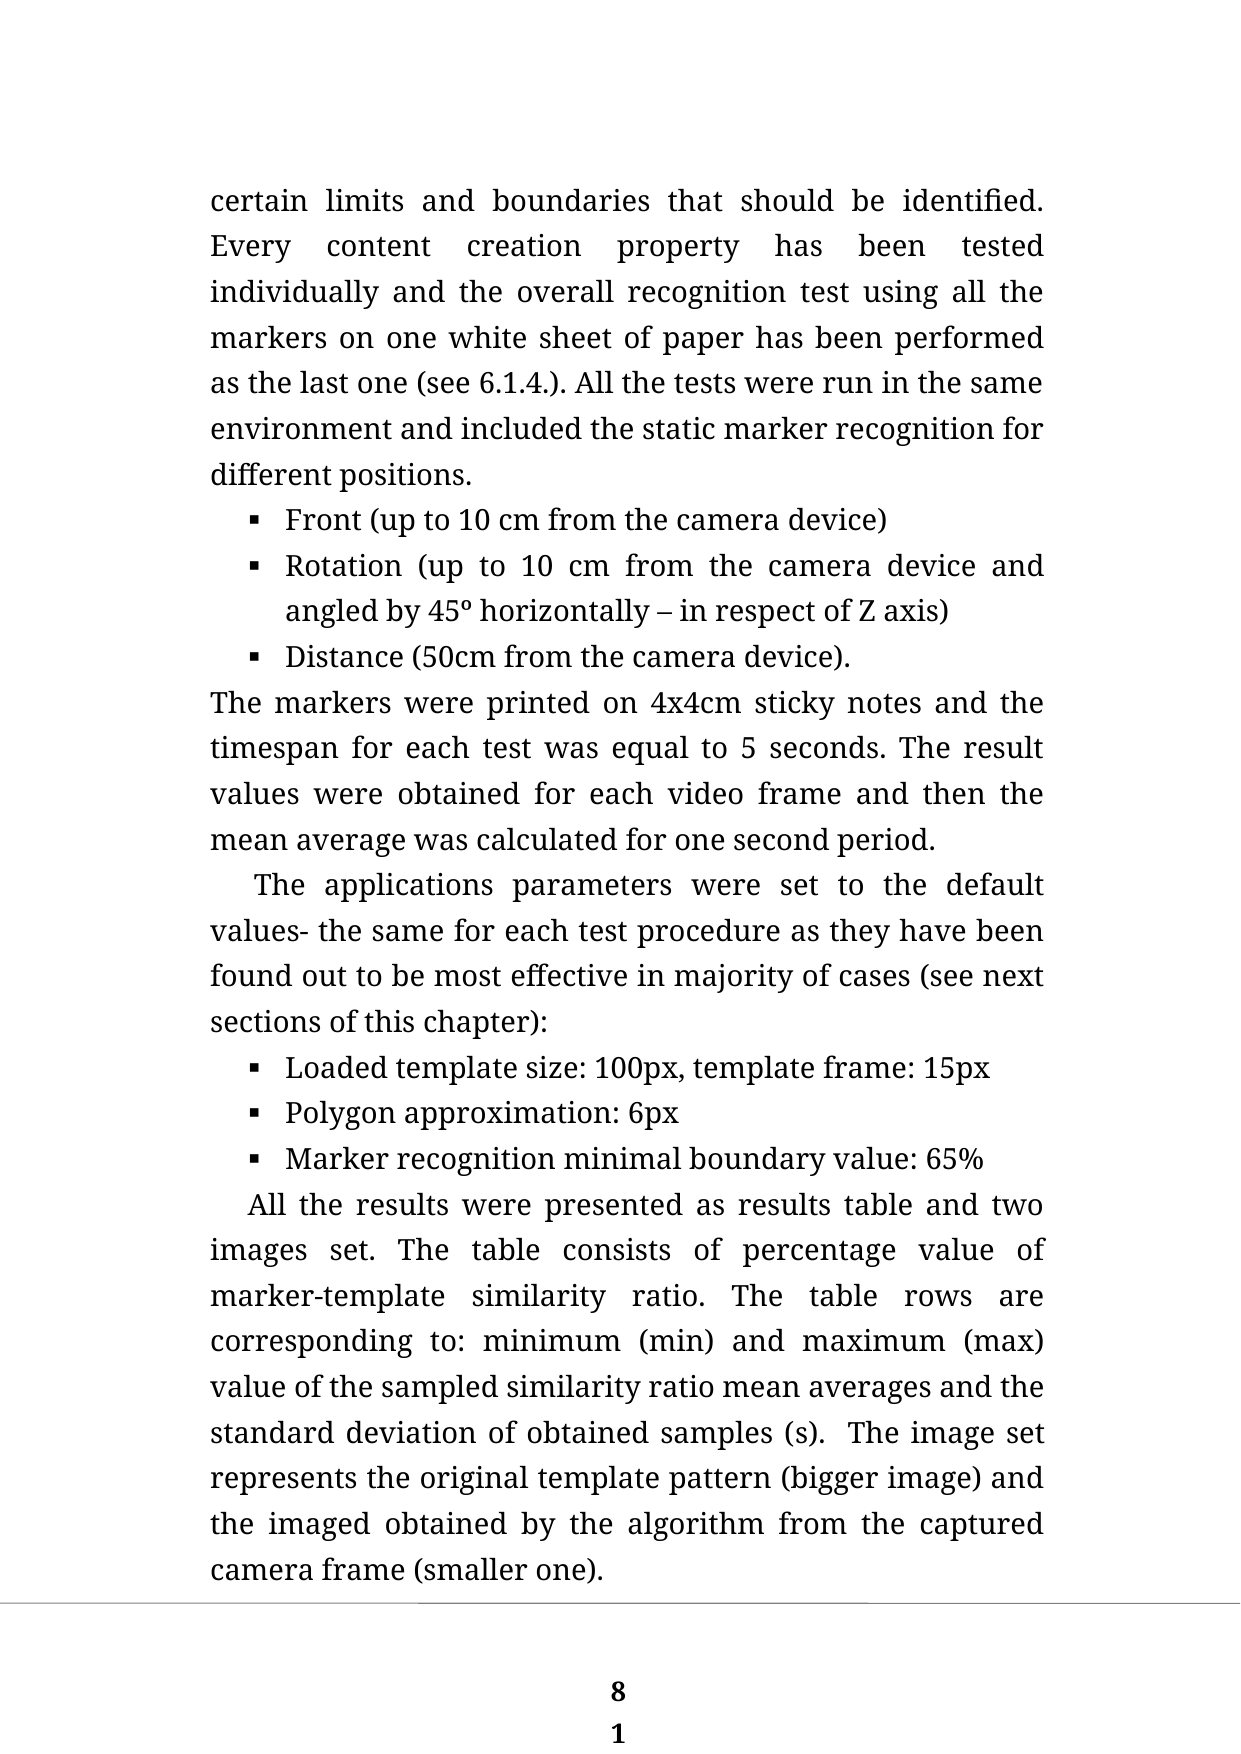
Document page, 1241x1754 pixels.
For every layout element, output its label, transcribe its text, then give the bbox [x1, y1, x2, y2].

text The applications parameters were set to the default values- the same for each test procedure as they have been found out to be most effective in majority of cases (see next sections of this chapter): [210, 864, 1045, 1041]
list Distance (50cm from the camera device). [247, 636, 1045, 676]
text All the results were presented as results table and two images set. The table consists of percentage value of marker-template similarity ratio. The table rows are corresponding to: minimum (min) and maximum (max) value of the sampled similarity ratio mean averages and the standard deviation of obtained samples (s). The image set represents the original template pattern (bigger image) and the imaged obtained by the algorithm from the captured camera frame (smaller one). [210, 1184, 1045, 1588]
text The markers were printed on 4x4cm sticky notes and the timespan for each test was equal to 5 seconds. The result values were obtained for each video frame and then the mean average was calculated for one second period. [210, 682, 1045, 858]
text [210, 180, 1045, 493]
list Marker recognition minimal boundary value: 65% [247, 1138, 1045, 1178]
list Front (up to 10 cm from the camera device) [247, 499, 1045, 539]
list Rotation (up to 10 cm from the camera device and angled by 45º horizontally – in respect of Z axis) [247, 545, 1045, 630]
list Polygon approximation: 6px [247, 1092, 1045, 1132]
list Loaded template size: 100px, template frame: 15px [247, 1047, 1045, 1087]
